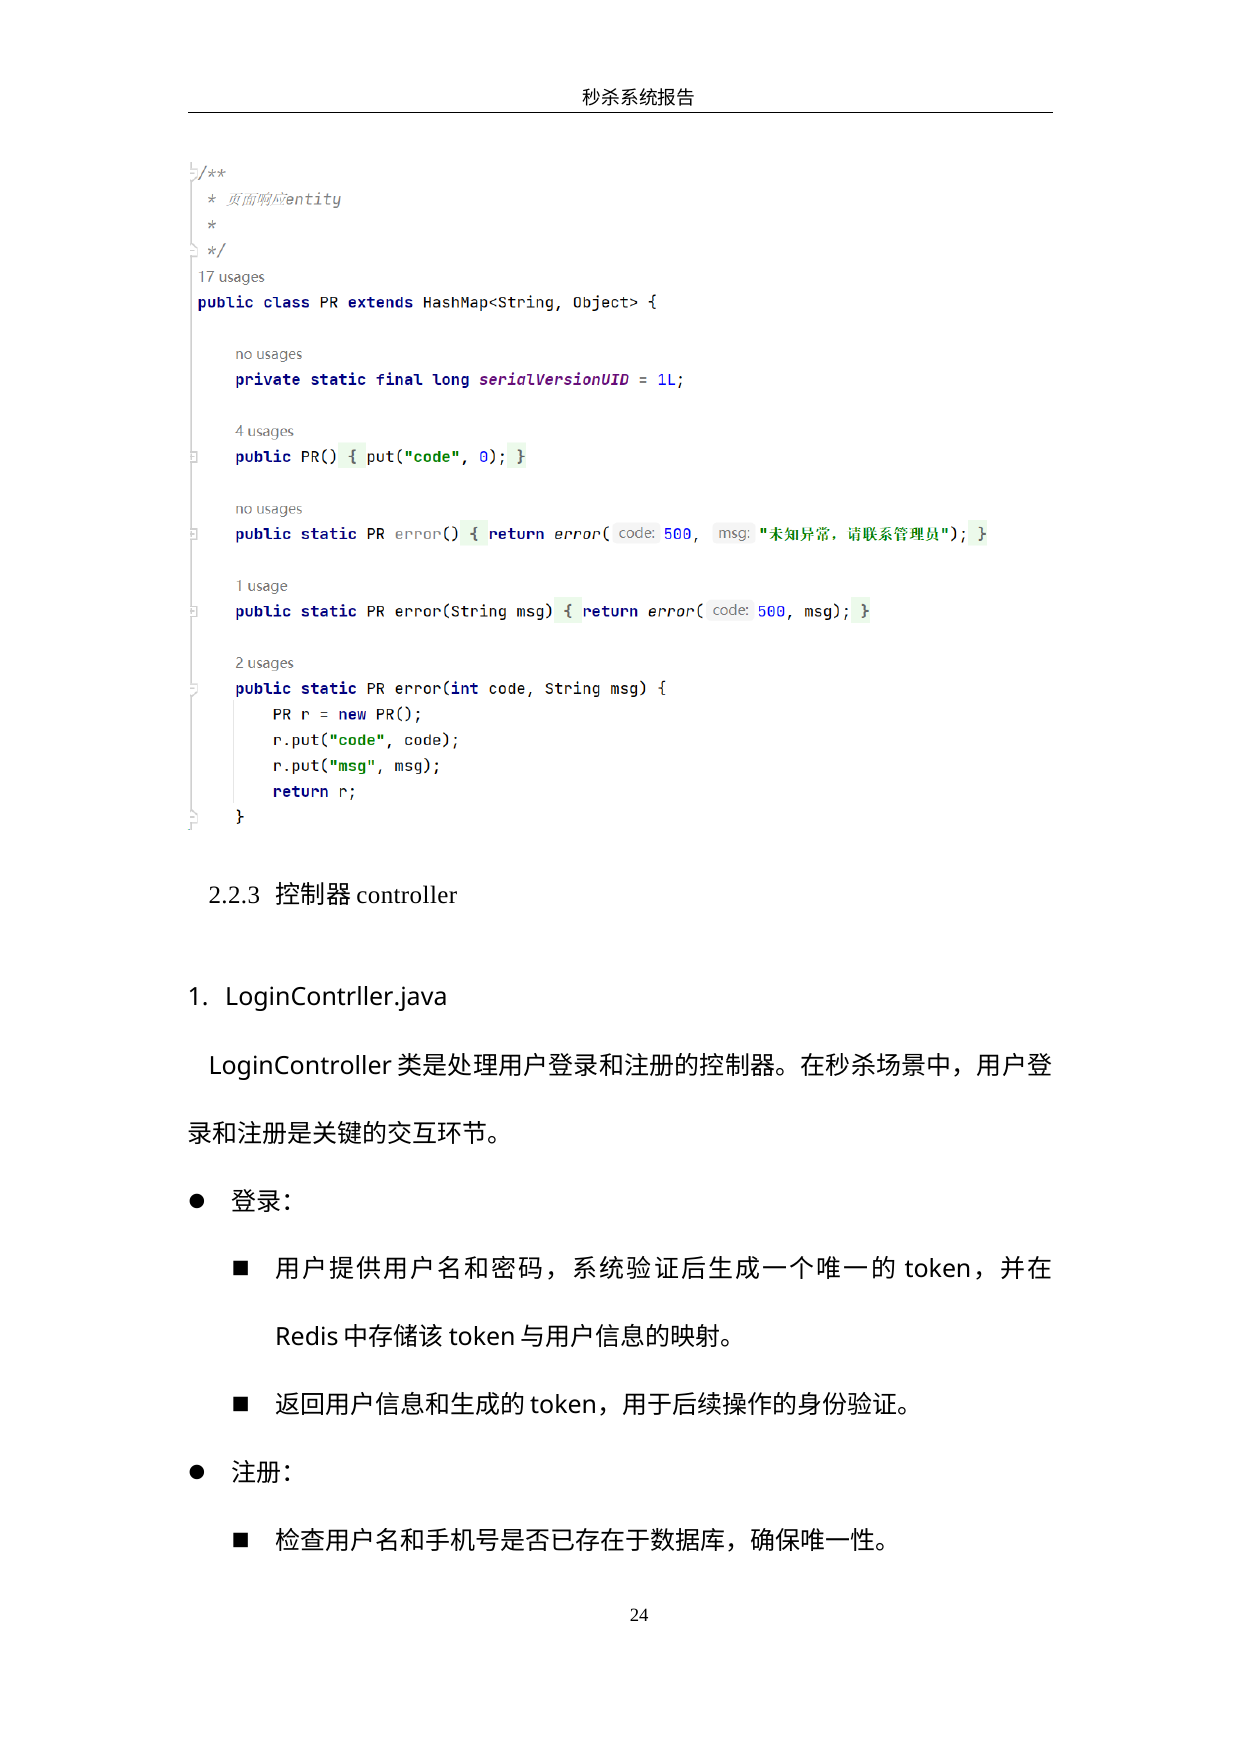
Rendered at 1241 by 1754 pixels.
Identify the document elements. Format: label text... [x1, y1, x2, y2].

list 注册： [187, 1437, 1053, 1505]
picture [187, 162, 1053, 830]
list 检查用户名和手机号是否已存在于数据库，确保唯一性。 [231, 1505, 1053, 1573]
list LoginContrller.java [187, 961, 1053, 1029]
list 返回用户信息和生成的token，用于后续操作的身份验证。 [231, 1369, 1053, 1437]
list 用户提供用户名和密码，系统验证后生成一个唯一的token，并在Redis中存储该token与用户信息的映射。 [231, 1233, 1053, 1369]
text LoginController类是处理用户登录和注册的控制器。在秒杀场景中，用户登录和注册是关键的交互环节。 [187, 1029, 1053, 1165]
subtitle 控制器controller [208, 858, 1053, 926]
list 登录： [187, 1165, 1053, 1233]
